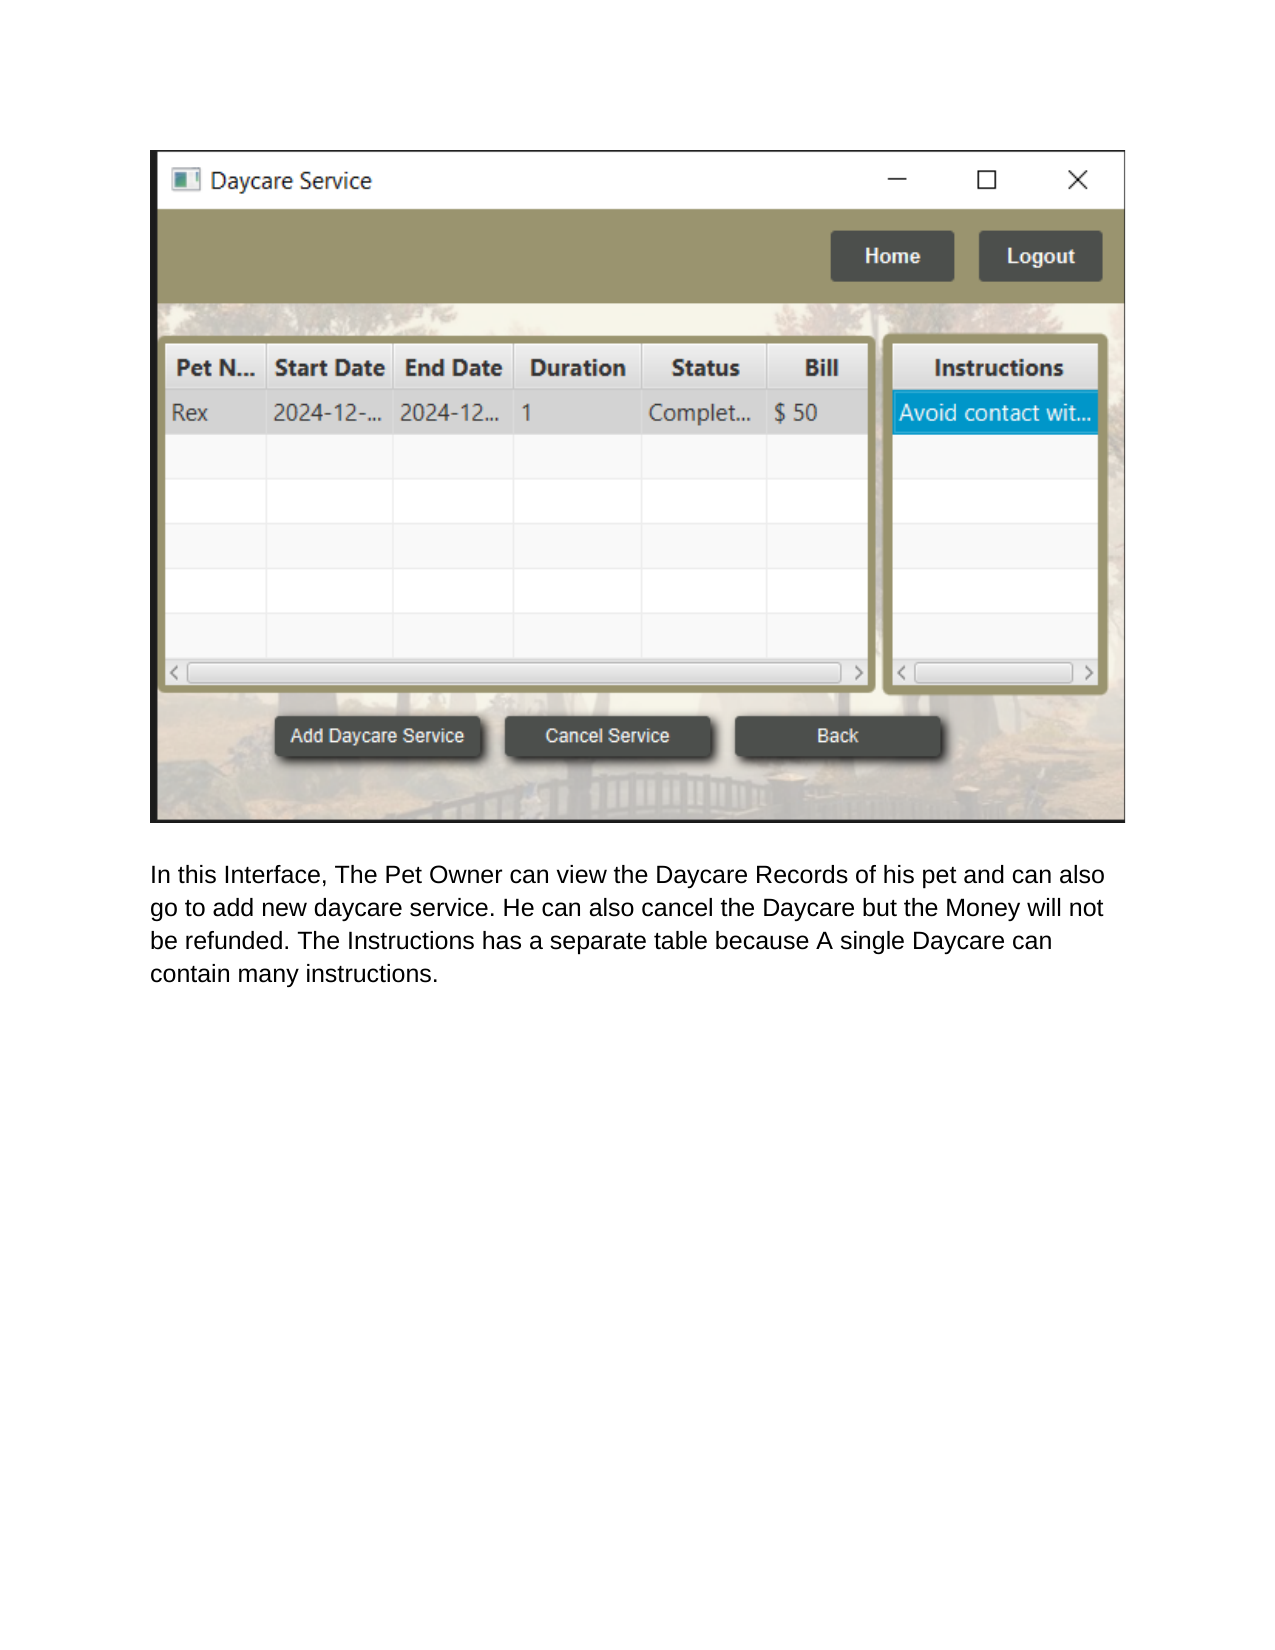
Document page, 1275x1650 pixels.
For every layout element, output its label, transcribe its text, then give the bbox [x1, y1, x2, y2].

text In this Interface, The Pet Owner can view the Daycare Records of his pet and can also go to add new daycare service. He can also cancel the Daycare but the Money will not be refunded. The Instructions has a separate table because A single Daycare can contain many instructions. [150, 860, 1125, 988]
picture [150, 150, 1125, 823]
